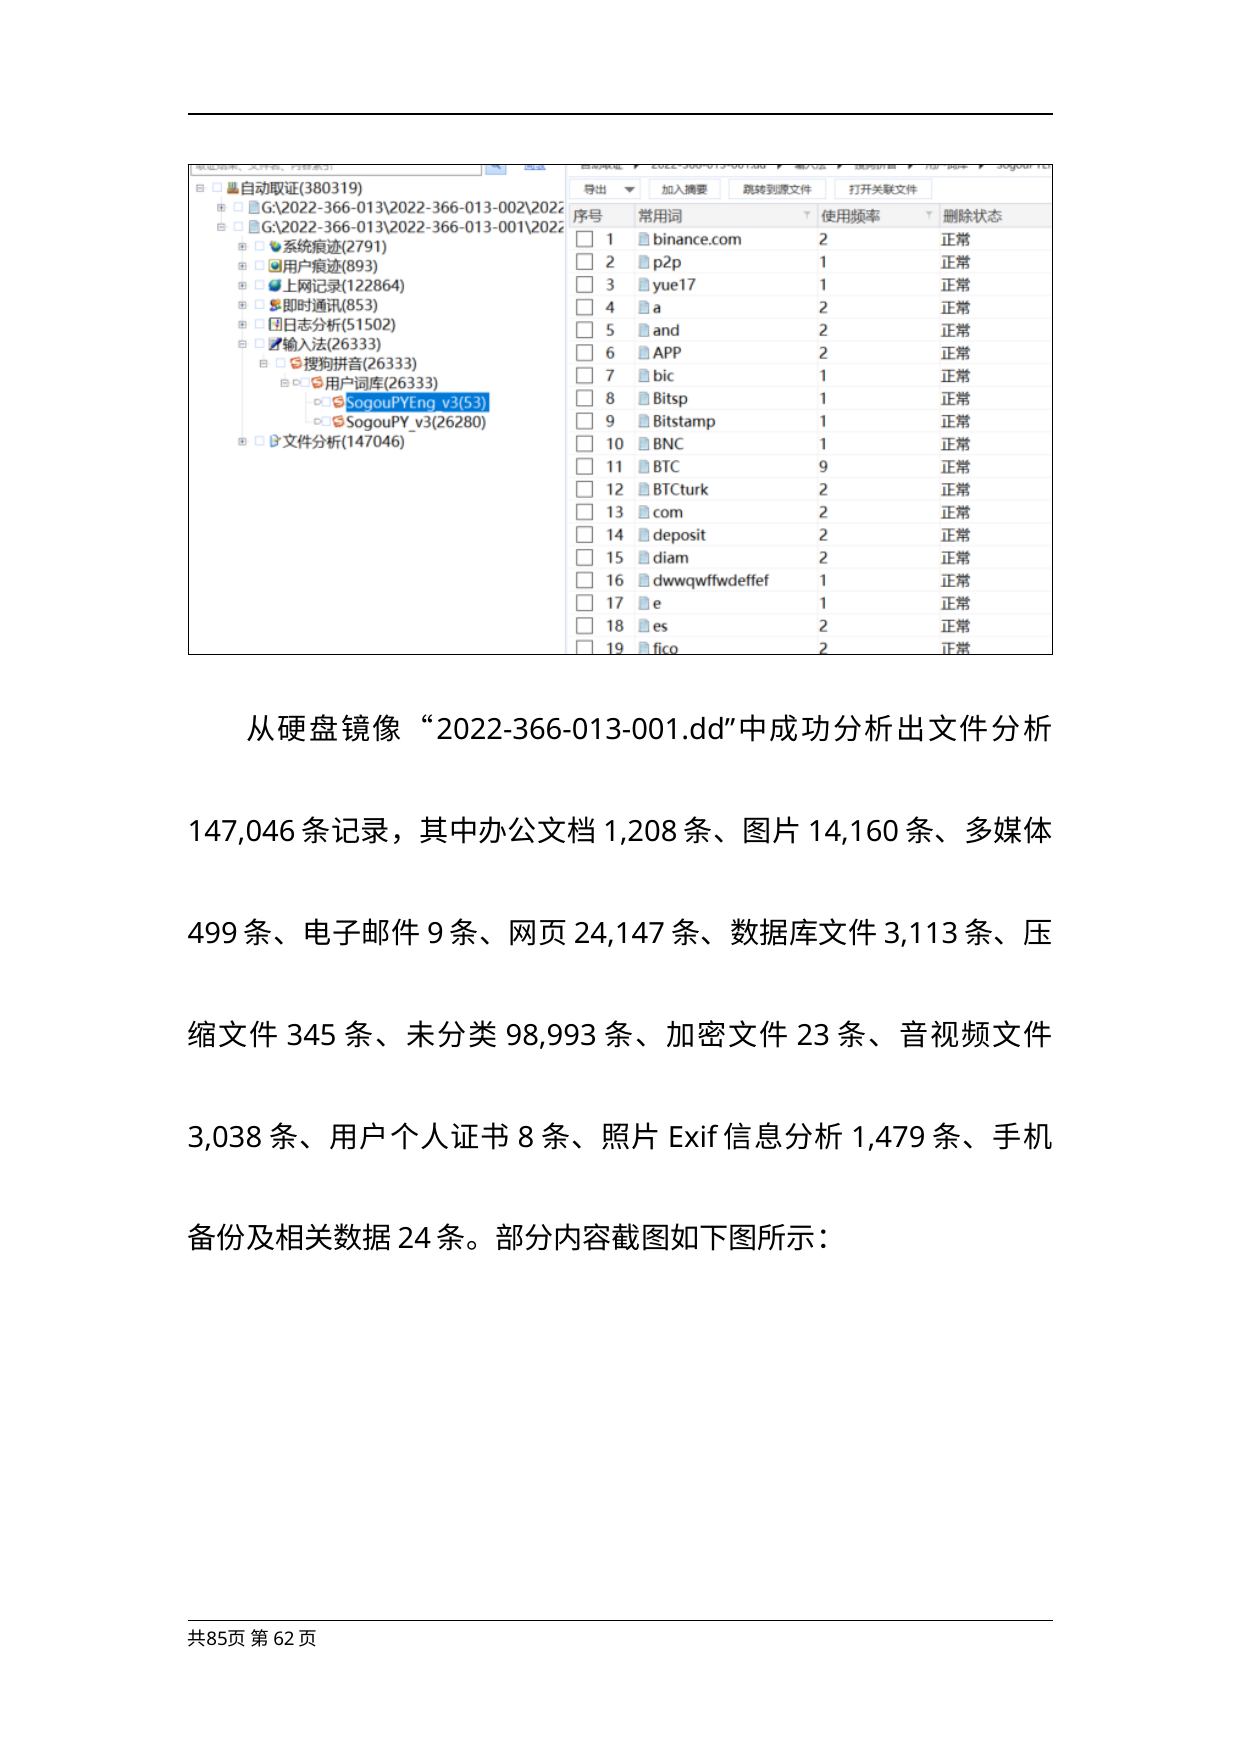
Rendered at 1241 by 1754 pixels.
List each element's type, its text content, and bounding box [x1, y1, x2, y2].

text 从硬盘镜像“2022-366-013-001.dd”中成功分析出文件分析147,046条记录，其中办公文档1,208条、图片14,160条、多媒体499条、电子邮件9条、网页24,147条、数据库文件3,113条、压缩文件345条、未分类98,993条、加密文件23条、音视频文件3,038条、用户个人证书8条、照片Exif信息分析1,479条、手机备份及相关数据24条。部分内容截图如下图所示： [187, 693, 1053, 1270]
picture [189, 165, 1052, 654]
